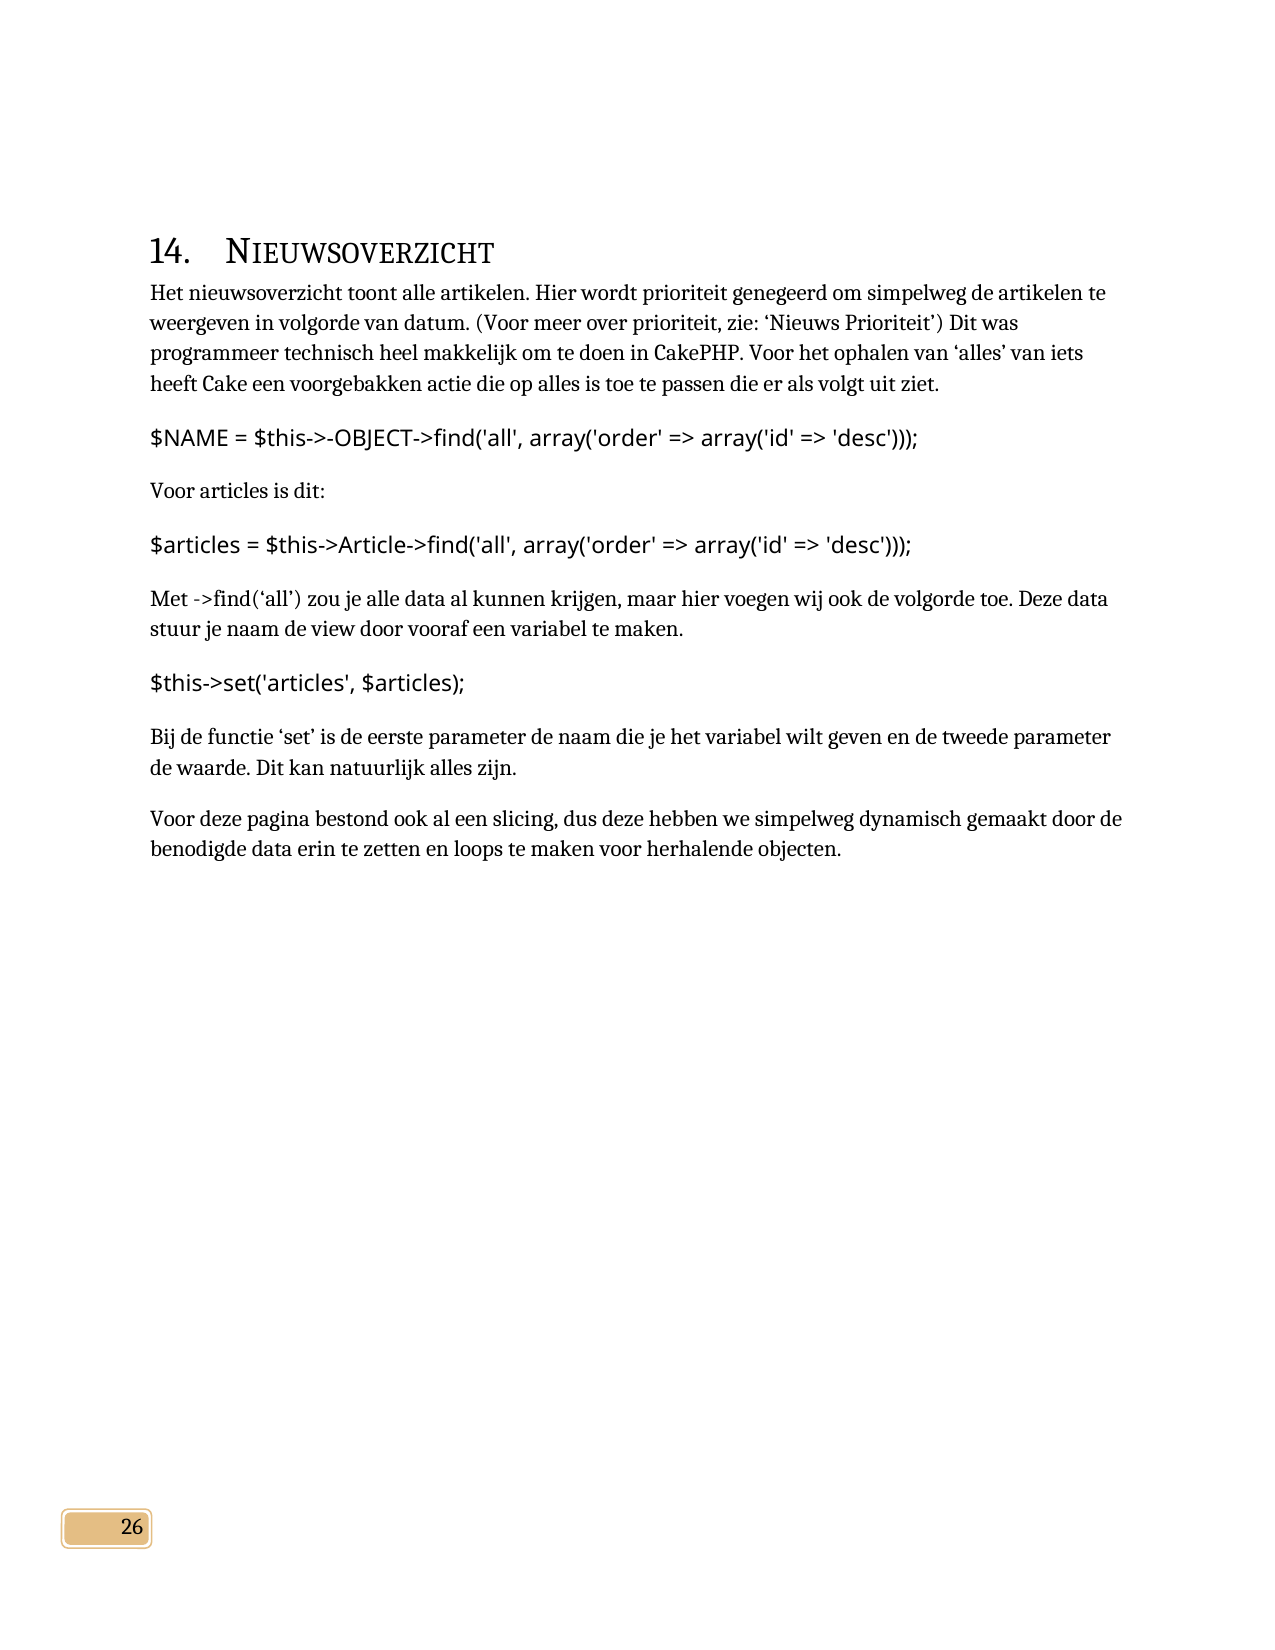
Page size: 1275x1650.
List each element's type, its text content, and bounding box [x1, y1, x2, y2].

text Het nieuwsoverzicht toont alle artikelen. Hier wordt prioriteit genegeerd om simpelweg de artikelen te weergeven in volgorde van datum. (Voor meer over prioriteit, zie: ‘Nieuws Prioriteit’) Dit was programmeer technisch heel makkelijk om te doen in CakePHP. Voor het ophalen van ‘alles’ van iets heeft Cake een voorgebakken actie die op alles is toe te passen die er als volgt uit ziet. [150, 280, 1125, 397]
text Met ->find(‘all’) zou je alle data al kunnen krijgen, maar hier voegen wij ook de volgorde toe. Deze data stuur je naam de view door vooraf een variabel te maken. [150, 586, 1125, 643]
text Voor deze pagina bestond ook al een slicing, dus deze hebben we simpelweg dynamisch gemaakt door de benodigde data erin te zetten en loops te maken voor herhalende objecten. [150, 805, 1125, 862]
subtitle Nieuwsoverzicht [150, 230, 1125, 273]
text $this->set('articles', $articles); [150, 667, 1125, 698]
text Voor articles is dit: [150, 478, 1125, 504]
text $articles = $this->Article->find('all', array('order' => array('id' => 'desc'))); [150, 529, 1125, 561]
text Bij de functie ‘set’ is de eerste parameter de naam die je het variabel wilt geven en de tweede parameter de waarde. Dit kan natuurlijk alles zijn. [150, 724, 1125, 781]
text $NAME = $this->-OBJECT->find('all', array('order' => array('id' => 'desc'))); [150, 421, 1125, 453]
